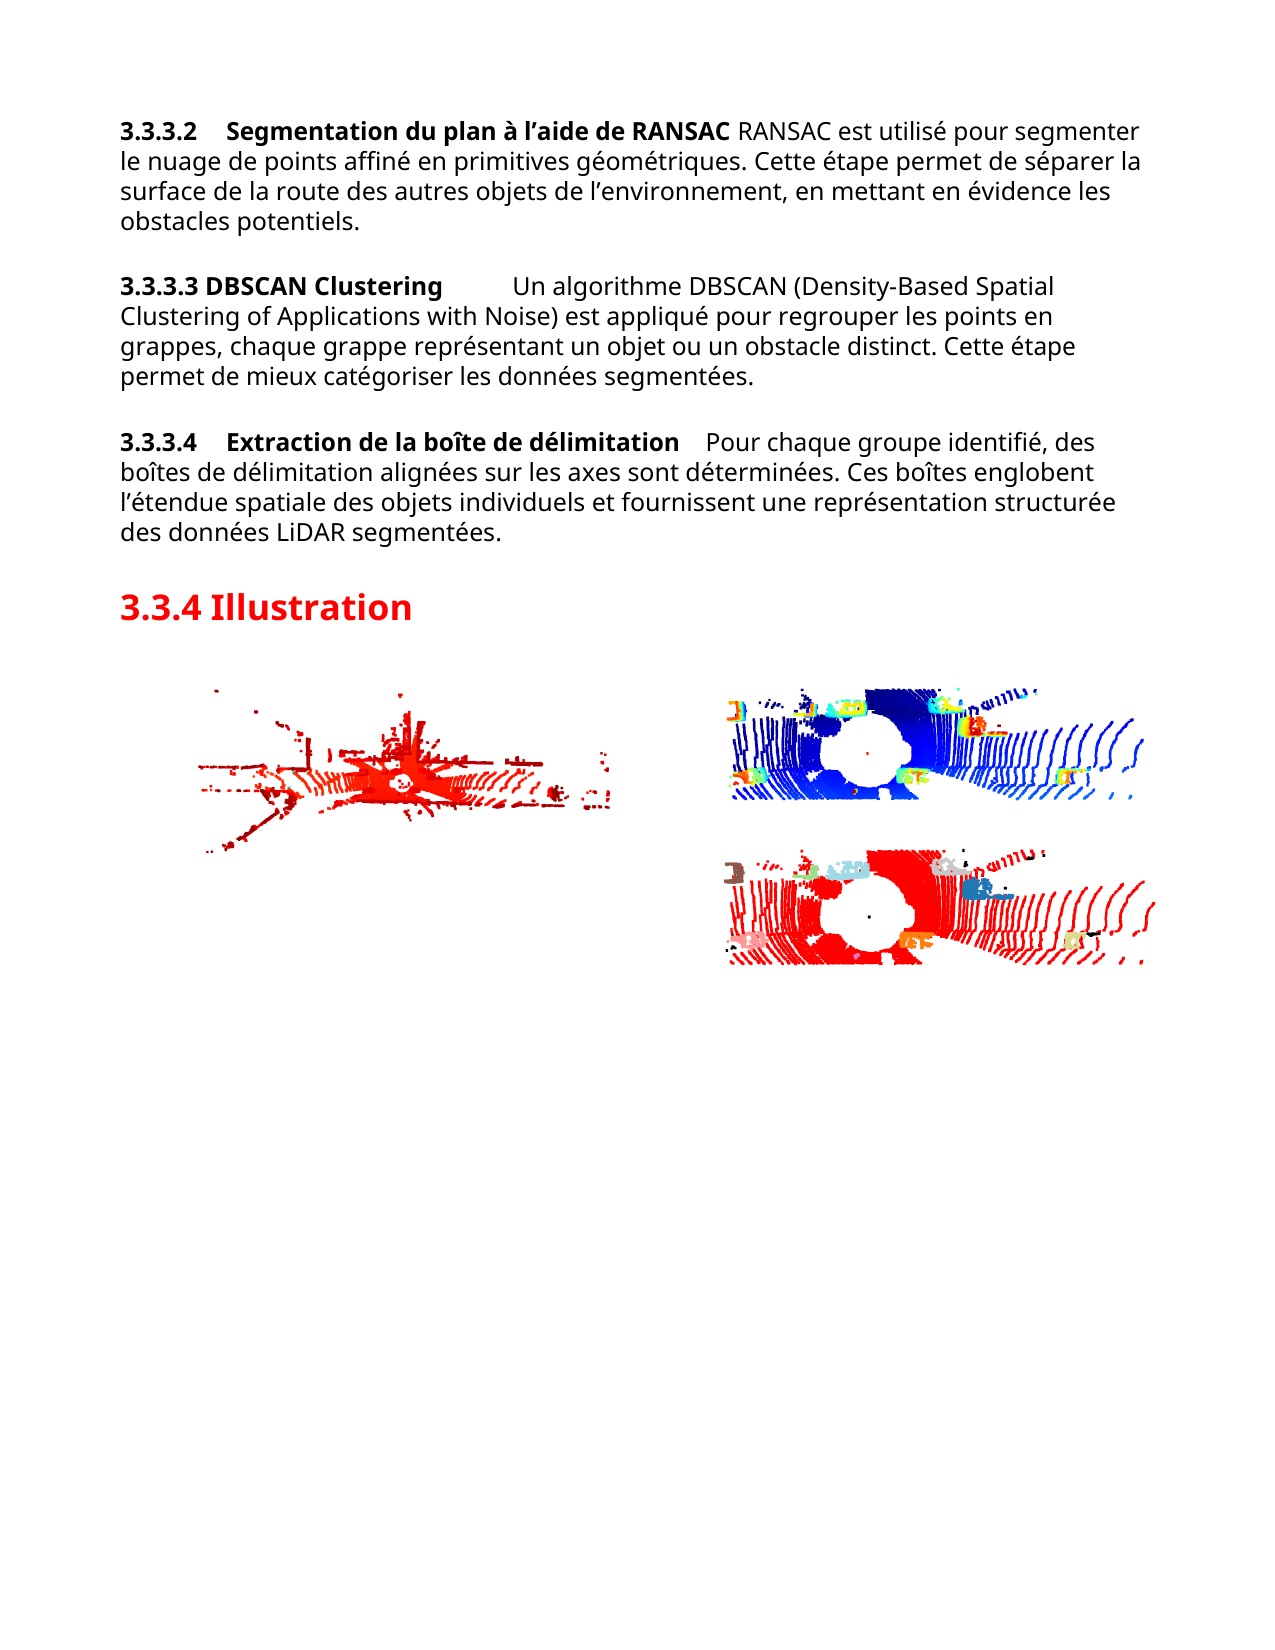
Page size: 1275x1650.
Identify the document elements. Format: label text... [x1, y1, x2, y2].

text 3.3.3.3 DBSCAN Clustering Un algorithme DBSCAN (Density-Based Spatial Clustering of Applications with Noise) est appliqué pour regrouper les points en grappes, chaque grappe représentant un objet ou un obstacle distinct. Cette étape permet de mieux catégoriser les données segmentées. [120, 272, 1161, 392]
picture [186, 664, 636, 860]
picture [705, 664, 1171, 818]
text 3.3.3.4 Extraction de la boîte de délimitation Pour chaque groupe identifié, des boîtes de délimitation alignées sur les axes sont déterminées. Ces boîtes englobent l’étendue spatiale des objets individuels et fournissent une représentation structurée des données LiDAR segmentées. [120, 427, 1161, 547]
picture [701, 835, 1167, 979]
text 3.3.3.2 Segmentation du plan à l’aide de RANSAC RANSAC est utilisé pour segmenter le nuage de points affiné en primitives géométriques. Cette étape permet de séparer la surface de la route des autres objets de l’environnement, en mettant en évidence les obstacles potentiels. [120, 117, 1161, 237]
text 3.3.4 Illustration [120, 580, 1161, 631]
